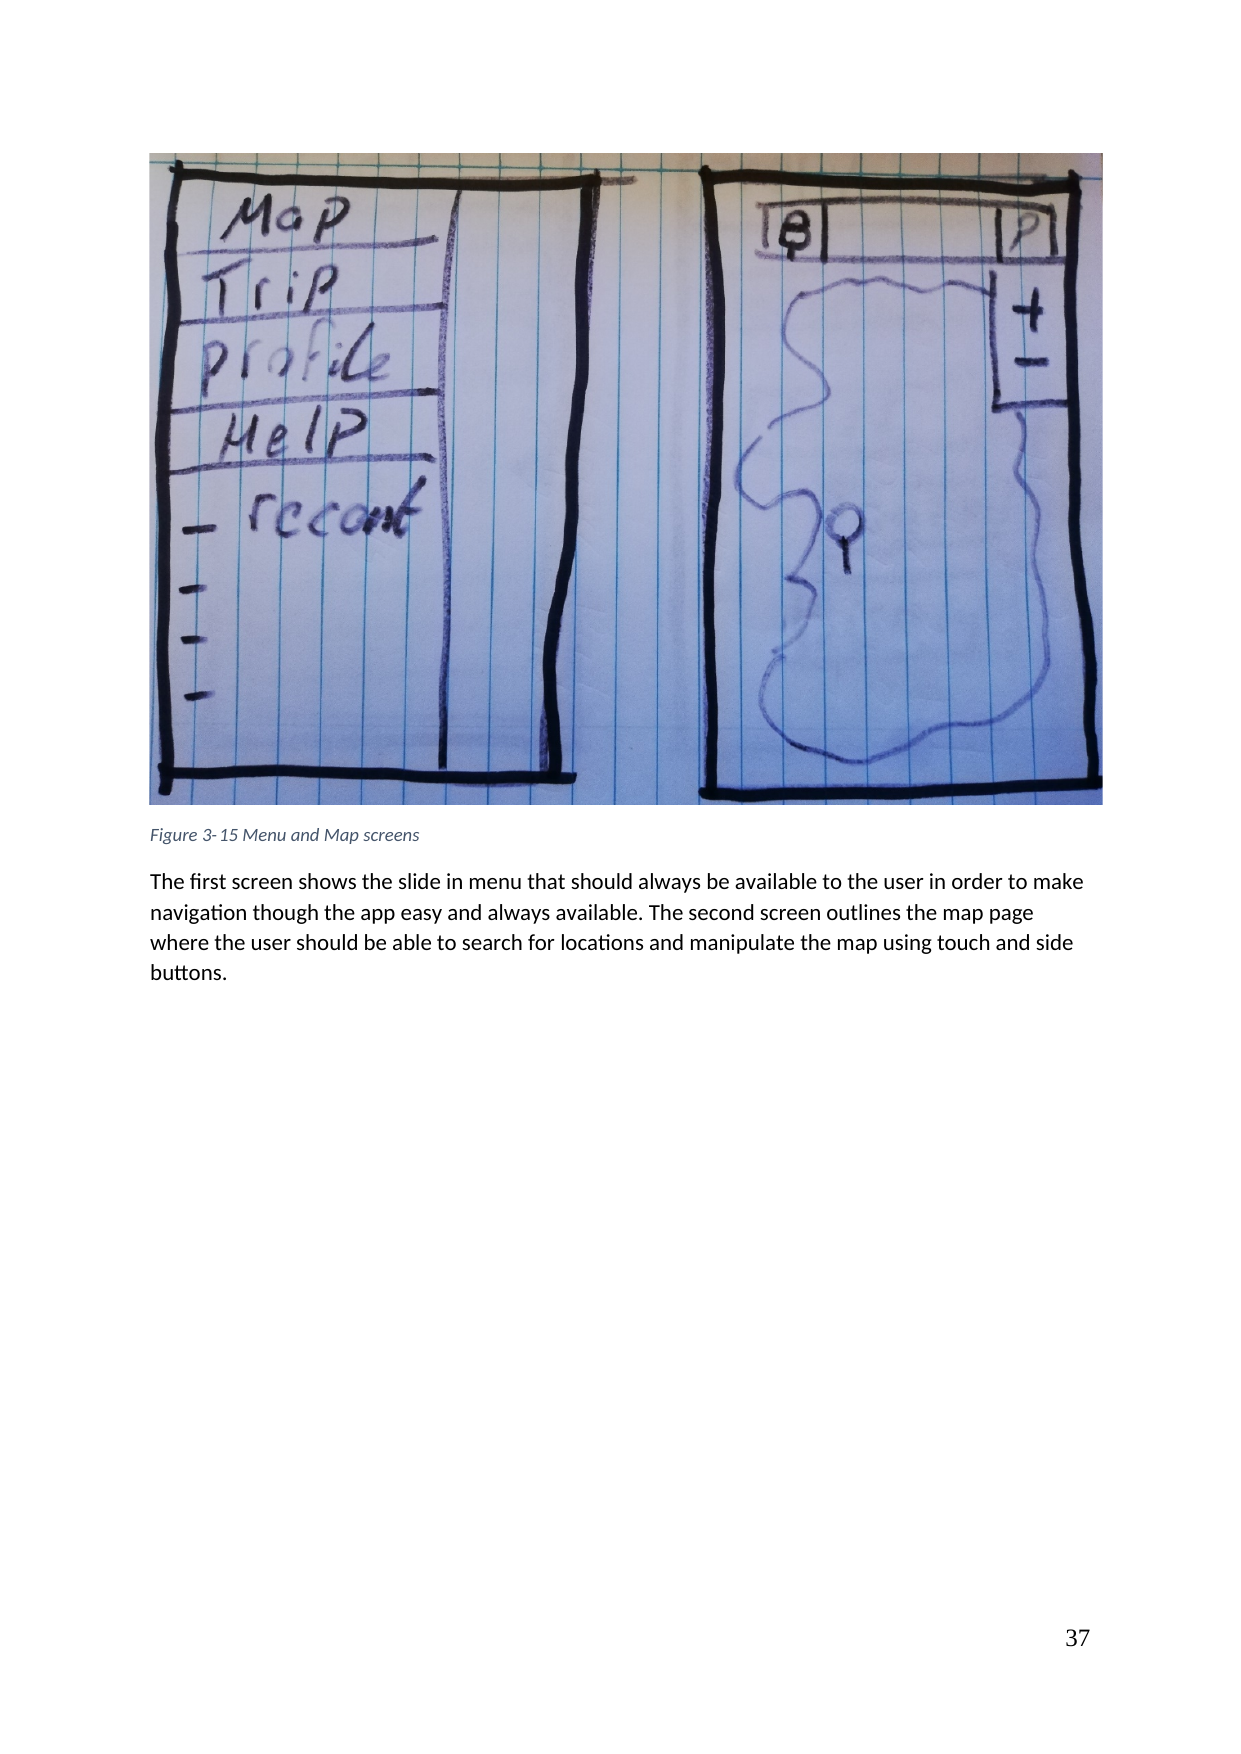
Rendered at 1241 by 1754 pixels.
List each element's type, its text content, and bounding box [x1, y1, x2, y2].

picture [149, 153, 1103, 805]
text The first screen shows the slide in menu that should always be available to the user in order to make navigation though the app easy and always available. The second screen outlines the map page where the user should be able to search for locations and manipulate the map using touch and side buttons. [150, 867, 1090, 986]
